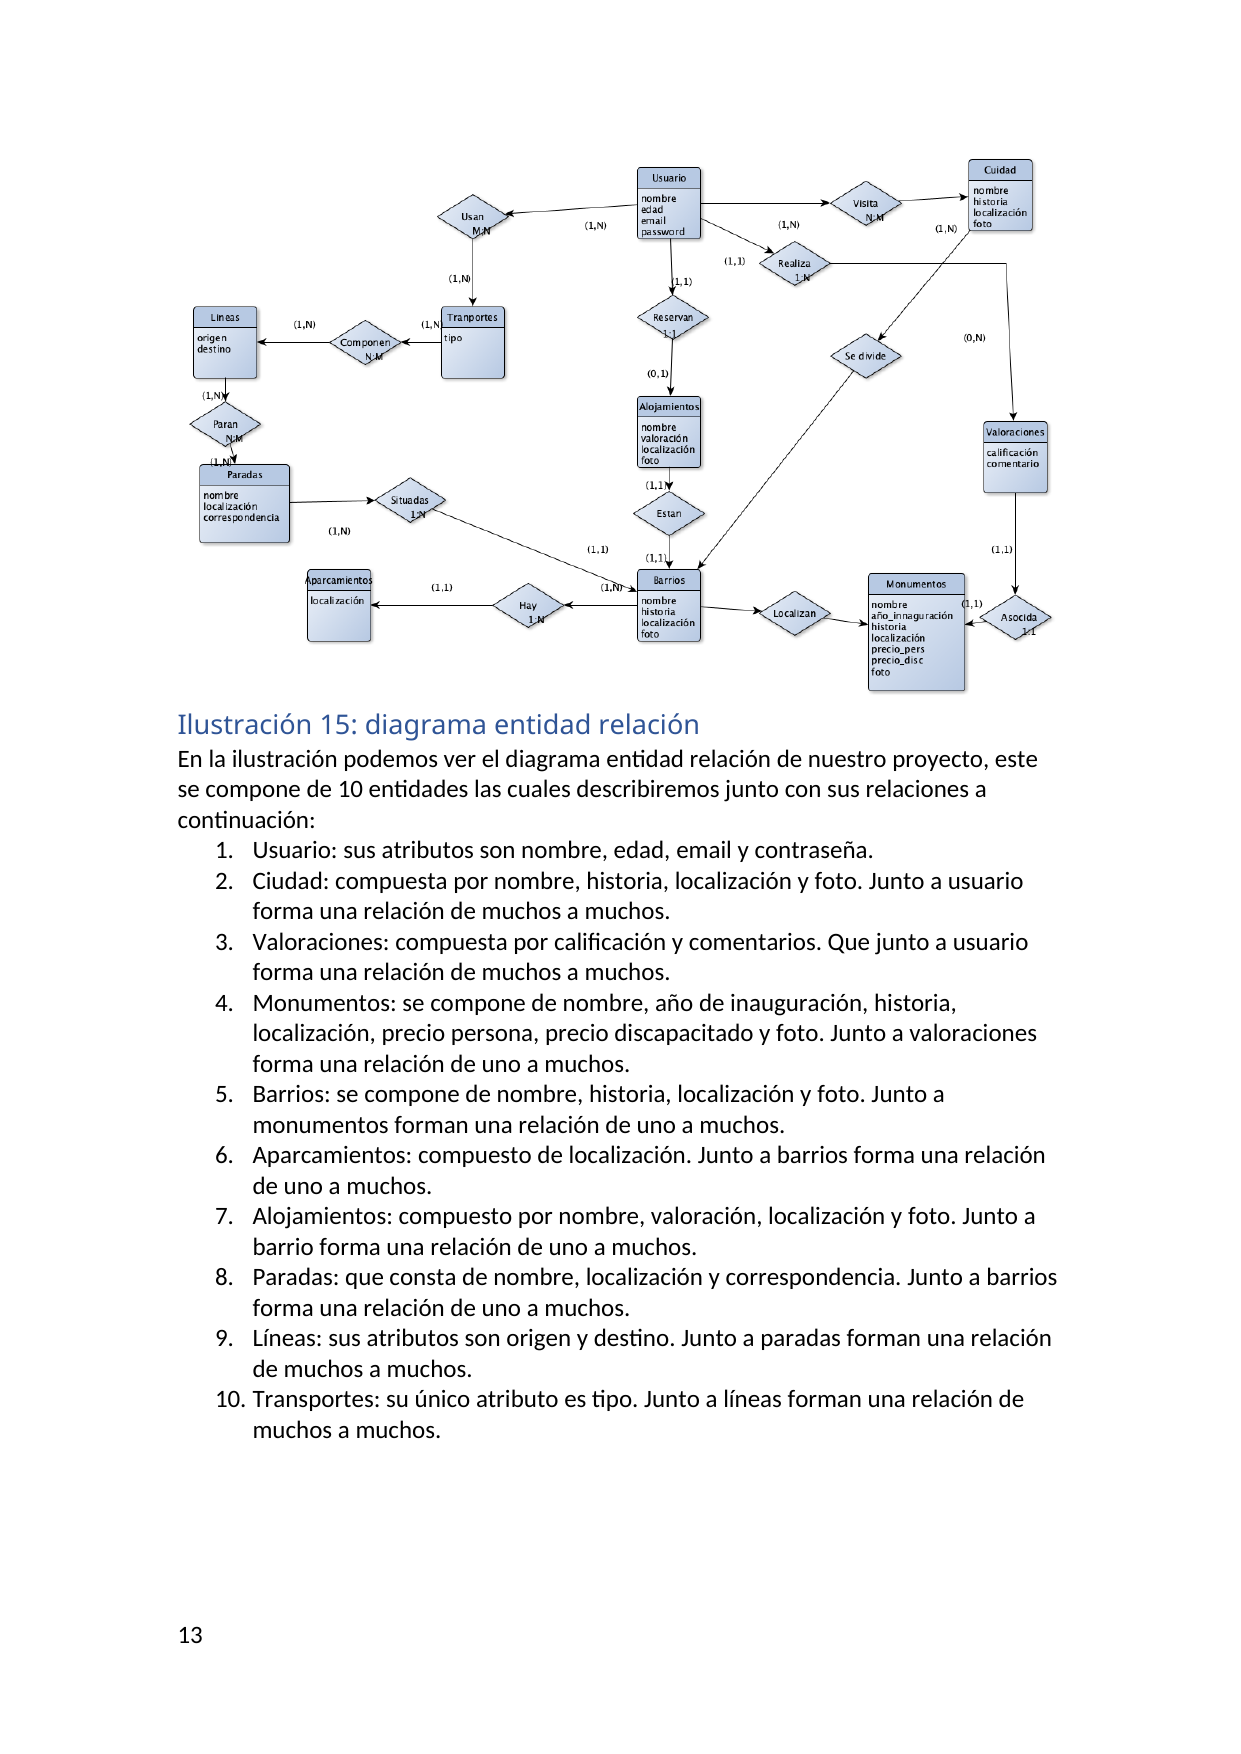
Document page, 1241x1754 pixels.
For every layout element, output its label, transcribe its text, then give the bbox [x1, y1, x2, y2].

list Valoraciones: compuesta por calificación y comentarios. Que junto a usuario forma una relación de muchos a muchos. [215, 926, 1063, 987]
list Aparcamientos: compuesto de localización. Junto a barrios forma una relación de uno a muchos. [215, 1139, 1063, 1201]
list Usuario: sus atributos son nombre, edad, email y contraseña. [215, 834, 1063, 865]
subtitle Ilustración : diagrama entidad relación [177, 706, 1063, 743]
list Ciudad: compuesta por nombre, historia, localización y foto. Junto a usuario forma una relación de muchos a muchos. [215, 865, 1063, 926]
list Transportes: su único atributo es tipo. Junto a líneas forman una relación de muchos a muchos. [215, 1384, 1063, 1445]
text En la ilustración podemos ver el diagrama entidad relación de nuestro proyecto, este se compone de 10 entidades las cuales describiremos junto con sus relaciones a continuación: [177, 743, 1063, 834]
list Monumentos: se compone de nombre, año de inauguración, historia, localización, precio persona, precio discapacitado y foto. Junto a valoraciones forma una relación de uno a muchos. [215, 987, 1063, 1078]
list Líneas: sus atributos son origen y destino. Junto a paradas forman una relación de muchos a muchos. [215, 1323, 1063, 1384]
list Barrios: se compone de nombre, historia, localización y foto. Junto a monumentos forman una relación de uno a muchos. [215, 1078, 1063, 1139]
list Alojamientos: compuesto por nombre, valoración, localización y foto. Junto a barrio forma una relación de uno a muchos. [215, 1201, 1063, 1262]
picture [177, 147, 1063, 702]
list Paradas: que consta de nombre, localización y correspondencia. Junto a barrios forma una relación de uno a muchos. [215, 1262, 1063, 1323]
